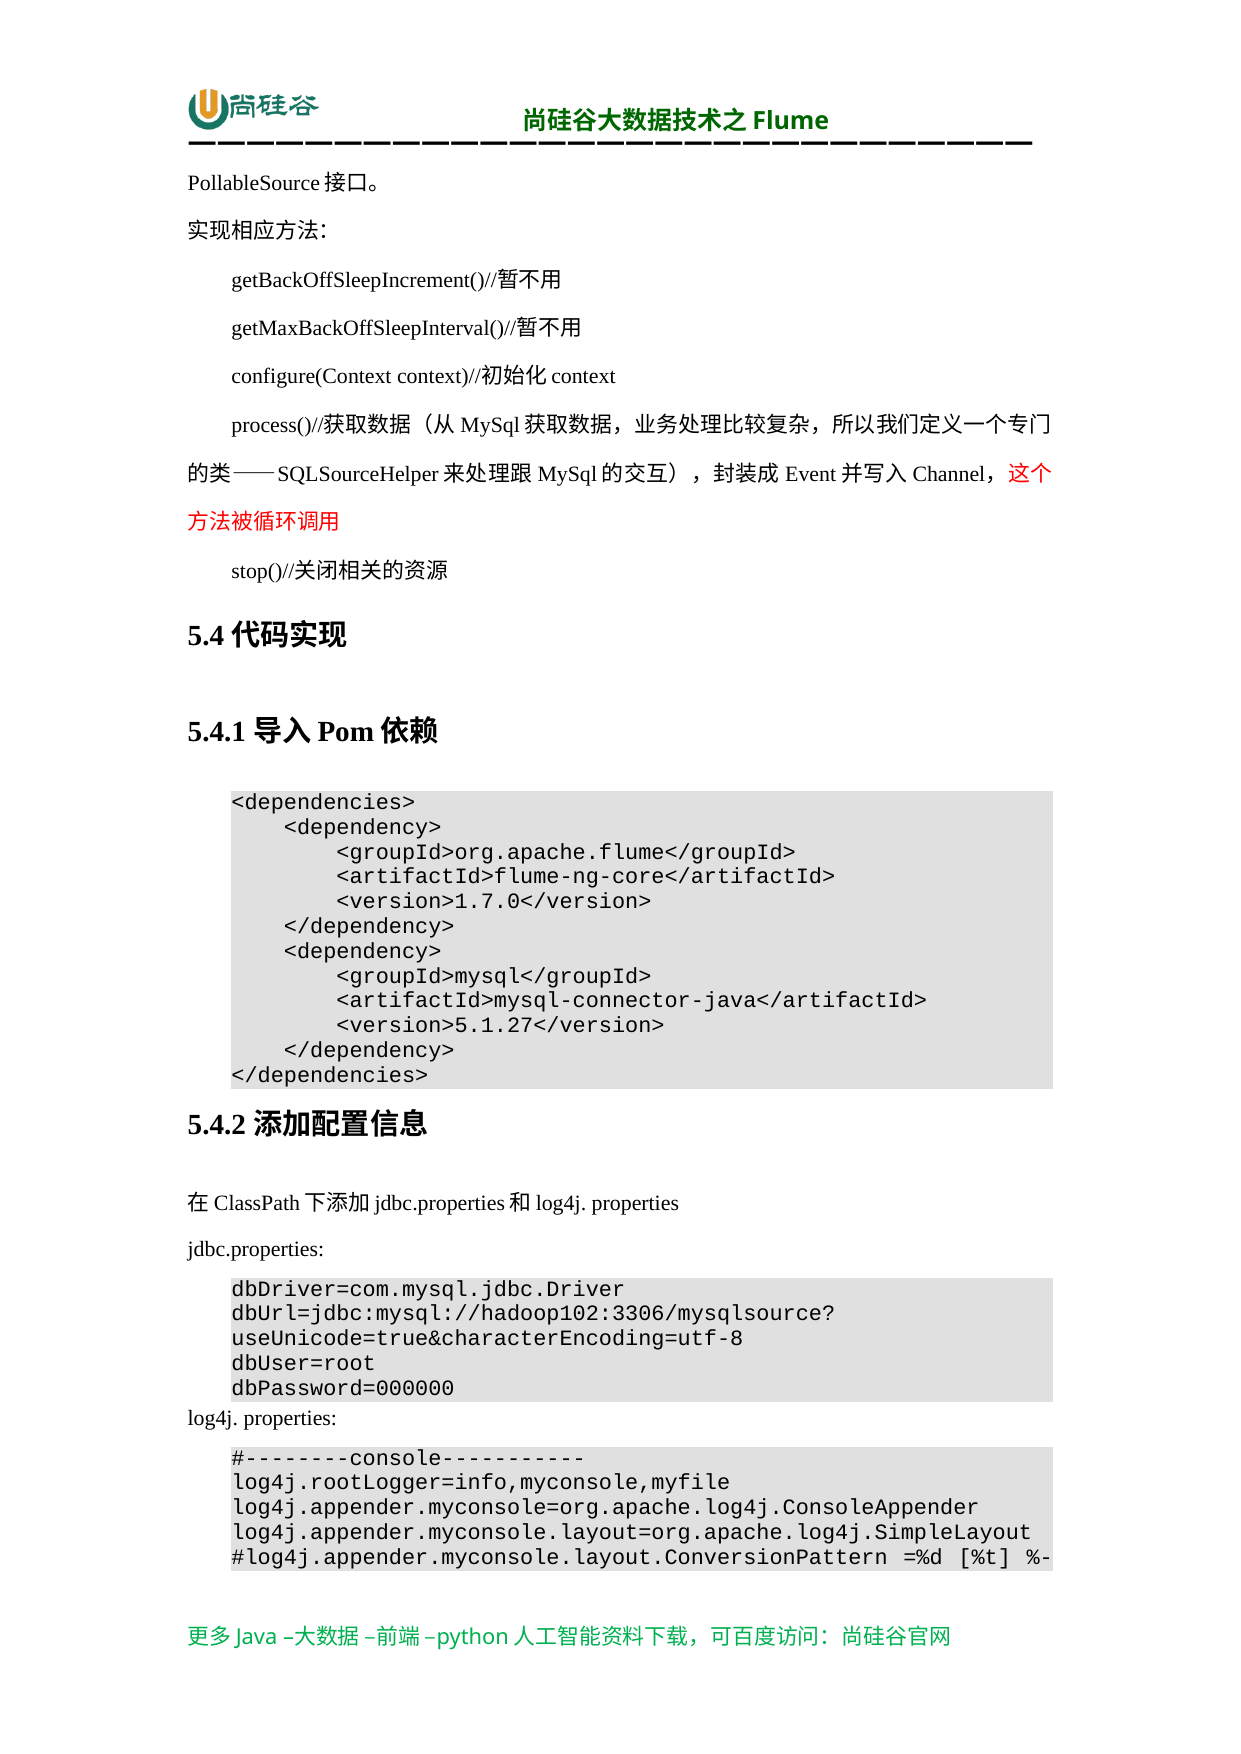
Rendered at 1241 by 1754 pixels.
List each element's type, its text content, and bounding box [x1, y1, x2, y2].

text <groupId>mysql</groupId> [231, 965, 1053, 990]
text <dependency> [231, 940, 1053, 965]
text process()//获取数据（从MySql获取数据，业务处理比较复杂，所以我们定义一个专门的类——SQLSourceHelper来处理跟MySql的交互），封装成Event并写入Channel，这个方法被循环调用 [187, 406, 1053, 536]
text </dependencies> [231, 1064, 1053, 1089]
text <groupId>org.apache.flume</groupId> [231, 841, 1053, 866]
text jdbc.properties: [187, 1233, 1053, 1265]
text <artifactId>flume-ng-core</artifactId> [231, 866, 1053, 891]
text <version>5.1.27</version> [231, 1014, 1053, 1039]
text <version>1.7.0</version> [231, 891, 1053, 915]
text #--------console----------- [231, 1447, 1053, 1472]
text dbUrl=jdbc:mysql://hadoop102:3306/mysqlsource?useUnicode=true&characterEncoding=utf-8 dbUser=root dbPassword=000000 [231, 1302, 1053, 1402]
subtitle 5.4.1 导入Pom依赖 [187, 696, 1053, 761]
text 在ClassPath下添加jdbc.properties和log4j. properties [187, 1184, 1053, 1217]
text dbDriver=com.mysql.jdbc.Driver [231, 1278, 1053, 1302]
text <dependencies> [231, 791, 1053, 816]
text log4j. properties: [187, 1402, 1053, 1434]
picture [187, 88, 320, 130]
text </dependency> [231, 915, 1053, 940]
text stop()//关闭相关的资源 [187, 552, 1053, 585]
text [231, 1472, 1053, 1571]
text getBackOffSleepIncrement()//暂不用 [187, 261, 1053, 294]
subtitle 5.4.2 添加配置信息 [187, 1089, 1053, 1154]
text </dependency> [231, 1039, 1053, 1064]
text <dependency> [231, 816, 1053, 841]
text configure(Context context)//初始化context [187, 358, 1053, 391]
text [187, 165, 1053, 197]
text getMaxBackOffSleepInterval()//暂不用 [187, 310, 1053, 342]
text 实现相应方法： [187, 213, 1053, 246]
subtitle 5.4 代码实现 [187, 601, 1053, 666]
text <artifactId>mysql-connector-java</artifactId> [231, 990, 1053, 1014]
